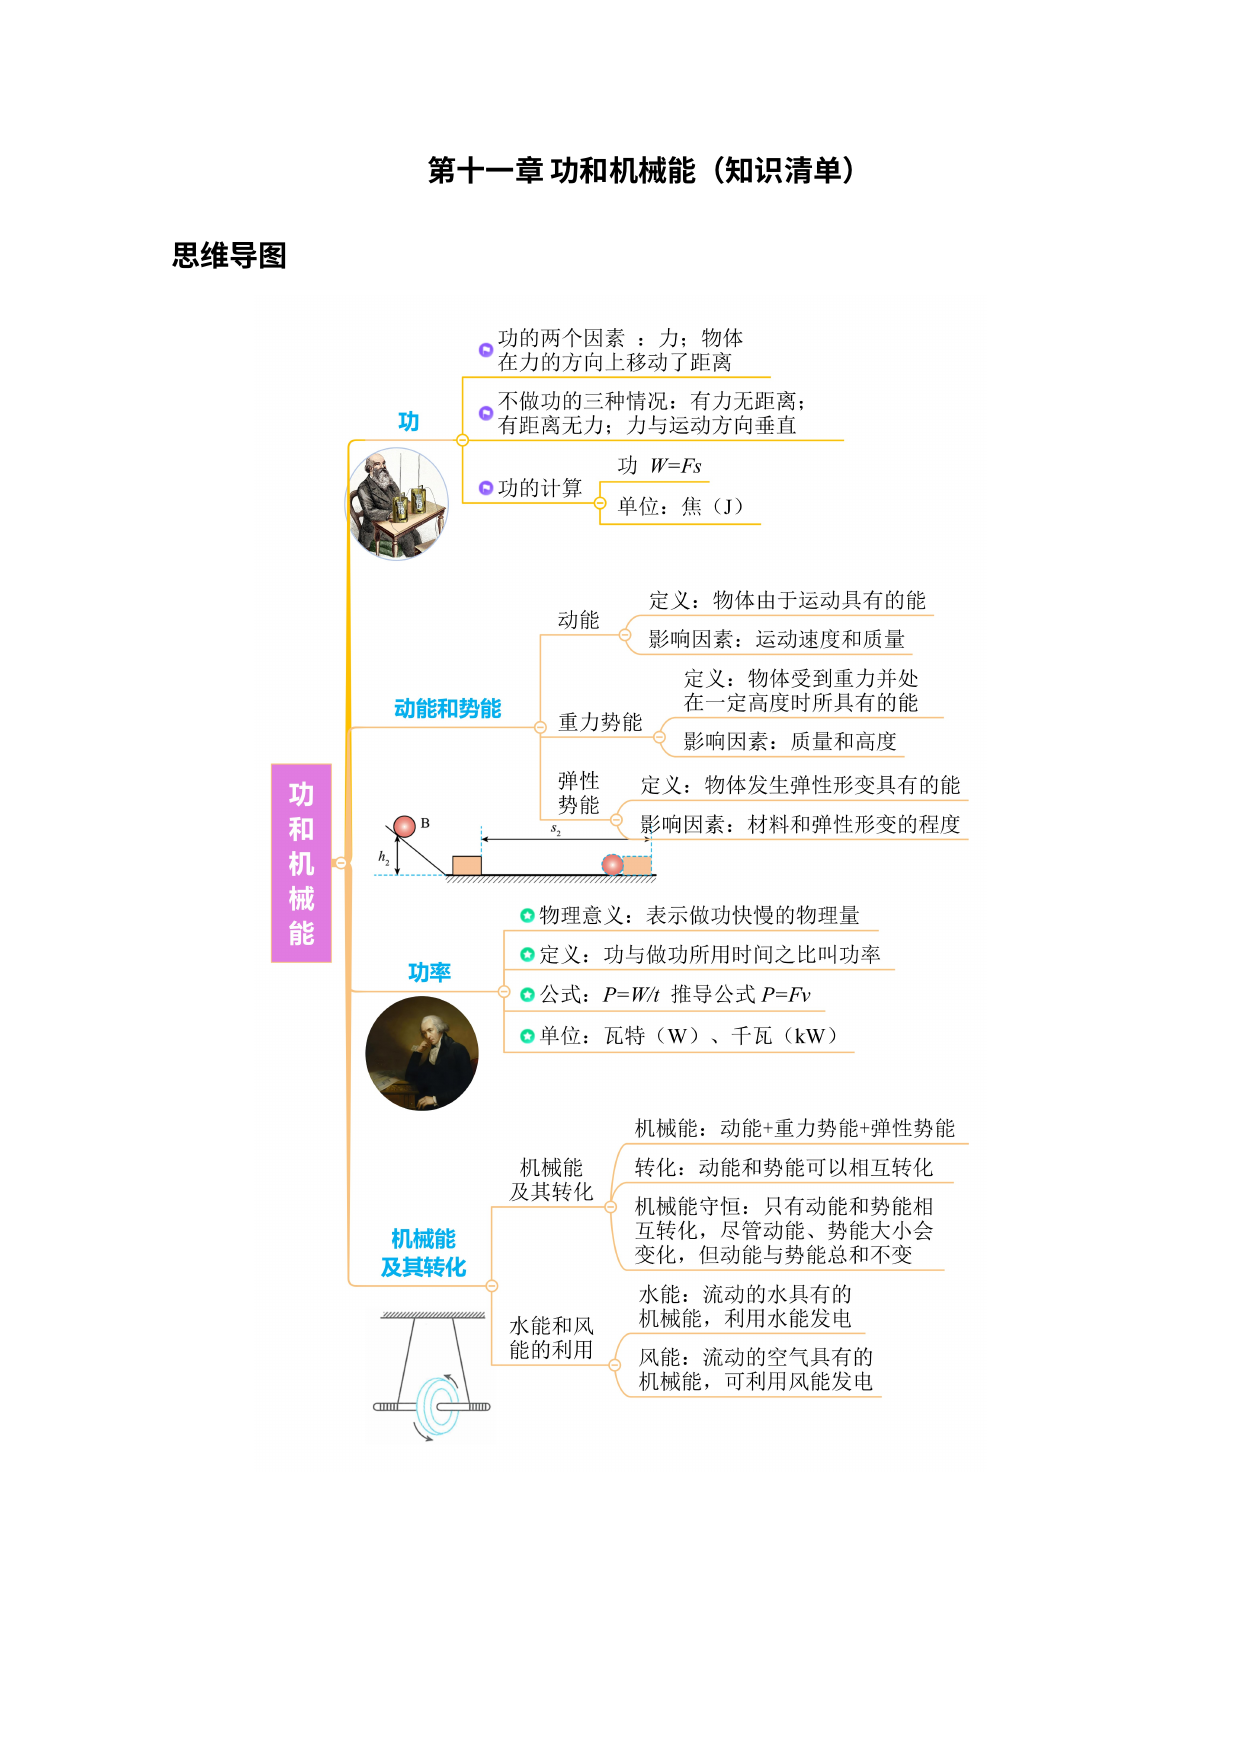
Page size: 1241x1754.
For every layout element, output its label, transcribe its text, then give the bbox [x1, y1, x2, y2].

picture [253, 295, 987, 1472]
text 思维导图 [112, 232, 1128, 274]
text 第十一章 功和机械能（知识清单） [112, 148, 1128, 190]
